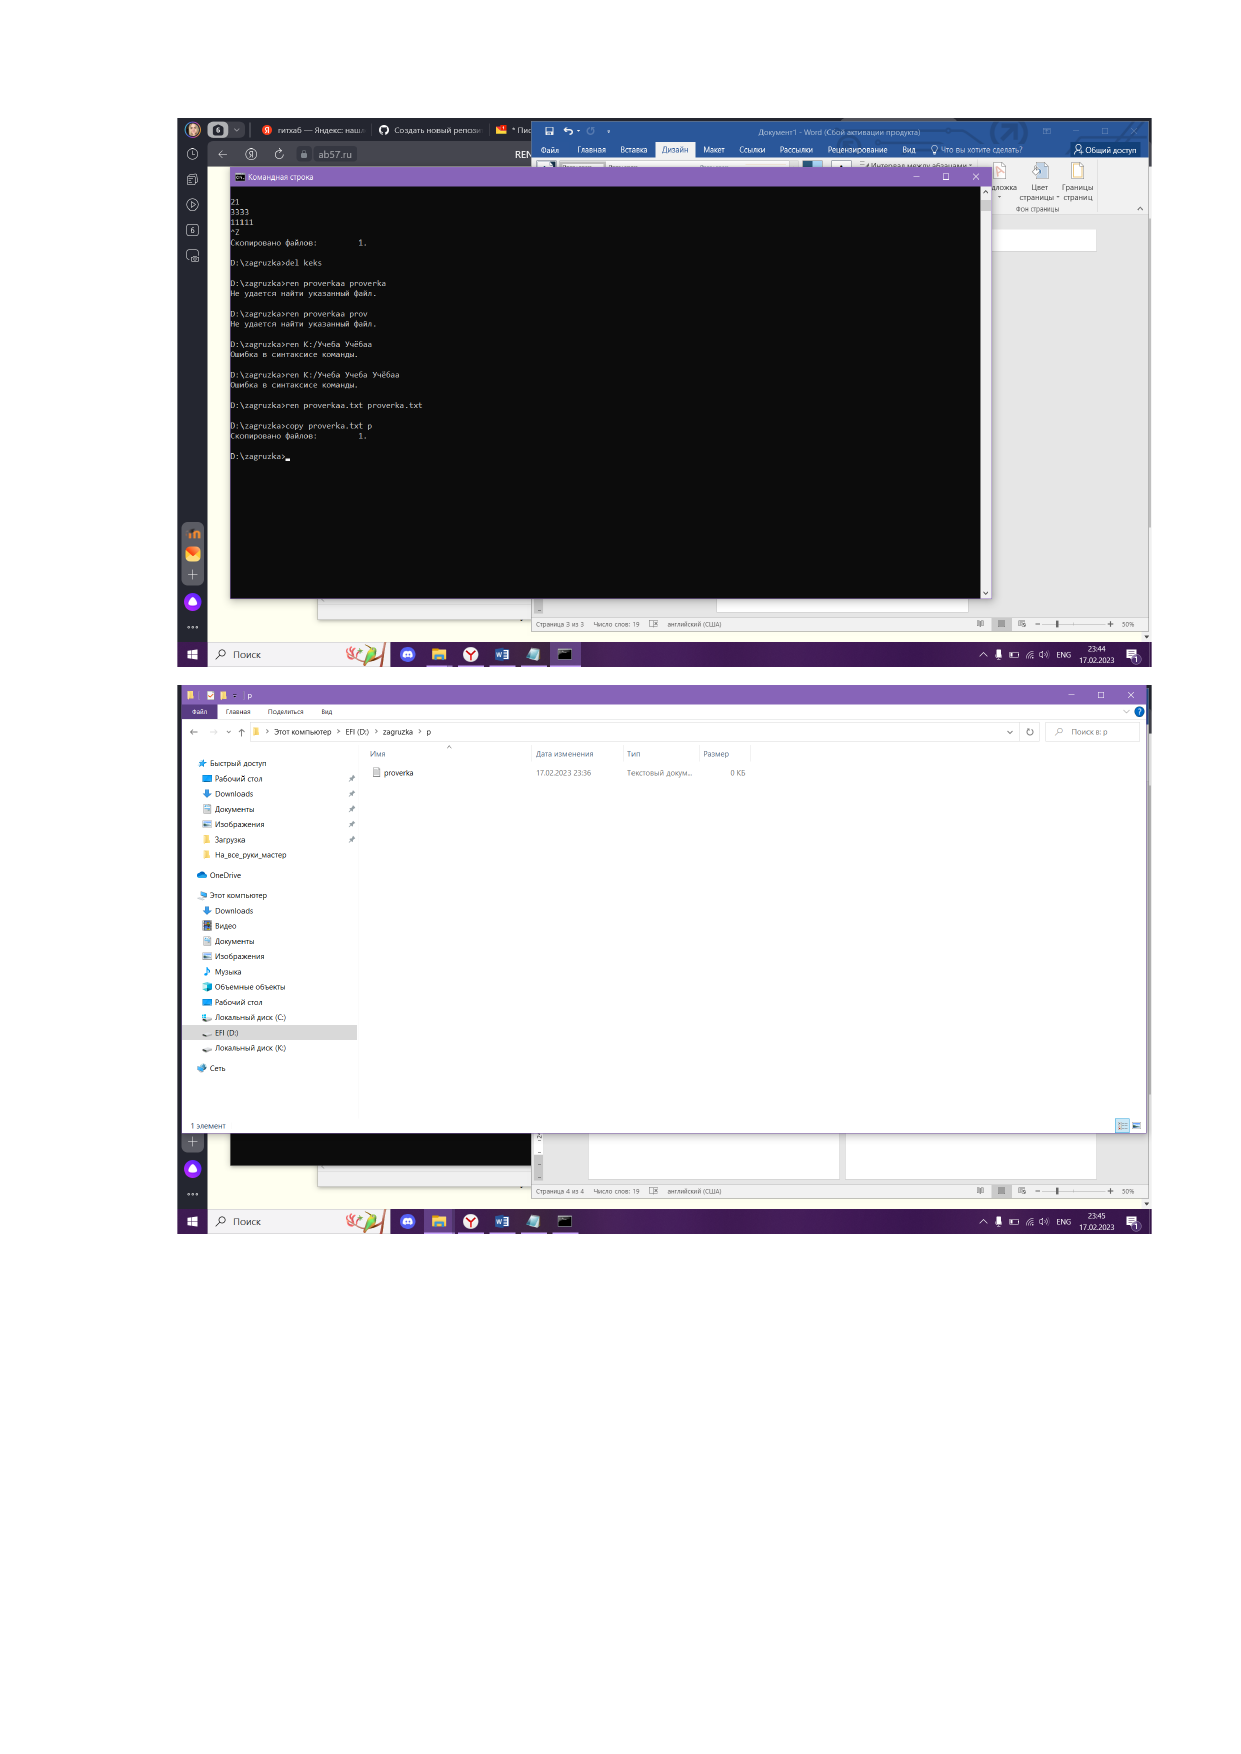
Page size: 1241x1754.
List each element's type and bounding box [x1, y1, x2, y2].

picture [177, 118, 1152, 667]
picture [177, 685, 1152, 1234]
